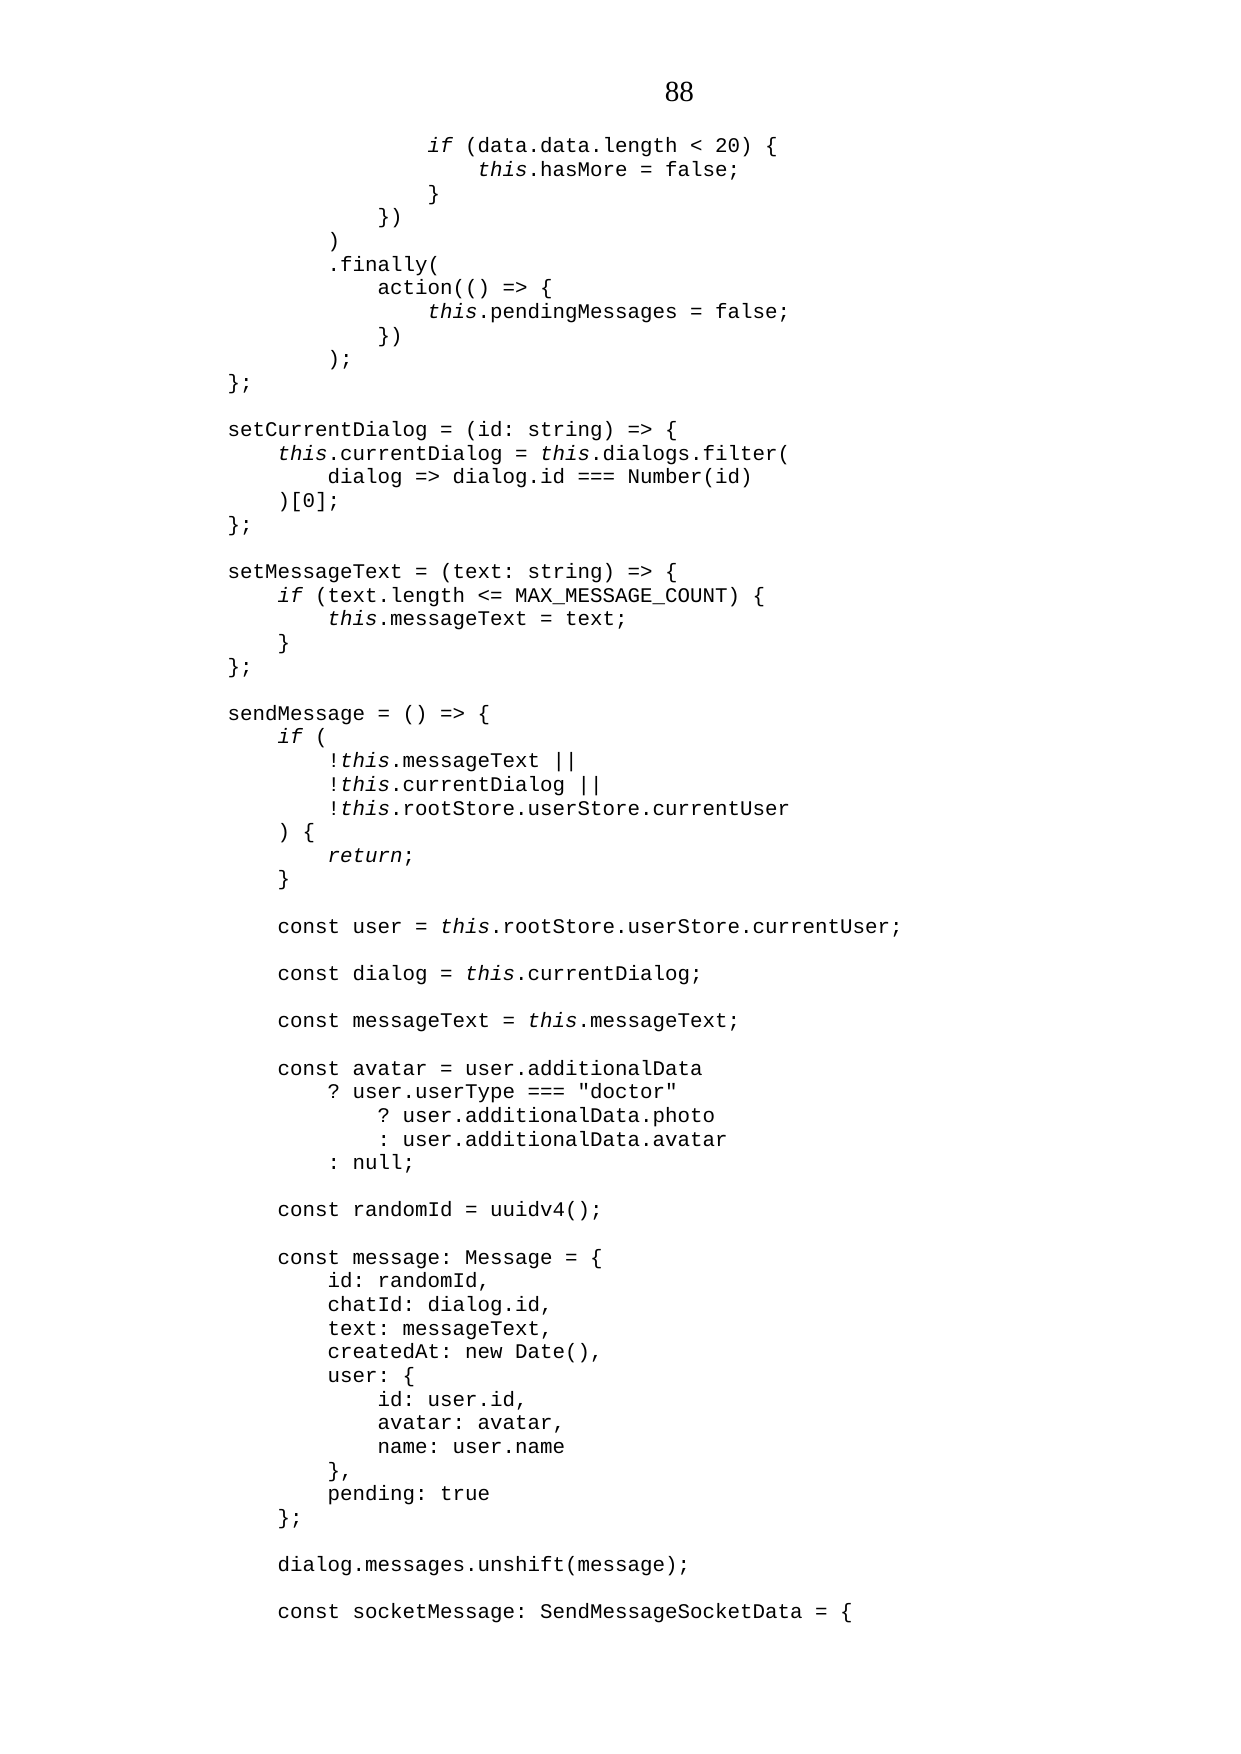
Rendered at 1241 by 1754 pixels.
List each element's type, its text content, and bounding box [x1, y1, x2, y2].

text setMessageText = (text: string) => { [177, 561, 1181, 585]
text dialog.messages.unshift(message); [177, 1554, 1181, 1578]
text chatId: dialog.id, [177, 1294, 1181, 1318]
text const user = this.rootStore.userStore.currentUser; [177, 916, 1181, 939]
text id: user.id, [177, 1389, 1181, 1412]
text avatar: avatar, [177, 1412, 1181, 1436]
text }; [177, 372, 1181, 396]
text this.currentDialog = this.dialogs.filter( [177, 443, 1181, 466]
text createdAt: new Date(), [177, 1341, 1181, 1365]
text ) { [177, 821, 1181, 845]
text }, [177, 1459, 1181, 1483]
text action(() => { [177, 277, 1181, 301]
text setCurrentDialog = (id: string) => { [177, 419, 1181, 443]
text !this.messageText || [177, 750, 1181, 774]
text ) [177, 230, 1181, 254]
text this.pendingMessages = false; [177, 301, 1181, 324]
text const socketMessage: SendMessageSocketData = { [177, 1601, 1181, 1625]
text sendMessage = () => { [177, 703, 1181, 727]
text text: messageText, [177, 1318, 1181, 1341]
text : user.additionalData.avatar [177, 1128, 1181, 1152]
text id: randomId, [177, 1270, 1181, 1294]
text const messageText = this.messageText; [177, 1010, 1181, 1034]
text if ( [177, 727, 1181, 750]
text return; [177, 845, 1181, 868]
text this.hasMore = false; [177, 159, 1181, 183]
text ? user.userType === "doctor" [177, 1081, 1181, 1105]
text const avatar = user.additionalData [177, 1058, 1181, 1081]
text pending: true [177, 1483, 1181, 1507]
text } [177, 868, 1181, 892]
text } [177, 632, 1181, 656]
text )[0]; [177, 490, 1181, 514]
text !this.rootStore.userStore.currentUser [177, 797, 1181, 821]
text } [177, 183, 1181, 206]
text : null; [177, 1152, 1181, 1176]
text }; [177, 514, 1181, 537]
text if (text.length <= MAX_MESSAGE_COUNT) { [177, 585, 1181, 608]
text const dialog = this.currentDialog; [177, 963, 1181, 987]
text if (data.data.length < 20) { [177, 135, 1181, 159]
text ); [177, 348, 1181, 372]
text .finally( [177, 254, 1181, 277]
text }) [177, 206, 1181, 230]
text name: user.name [177, 1436, 1181, 1459]
text !this.currentDialog || [177, 774, 1181, 797]
text }; [177, 656, 1181, 679]
text const message: Message = { [177, 1247, 1181, 1270]
text user: { [177, 1365, 1181, 1389]
text const randomId = uuidv4(); [177, 1199, 1181, 1223]
text ? user.additionalData.photo [177, 1105, 1181, 1128]
text this.messageText = text; [177, 608, 1181, 632]
text dialog => dialog.id === Number(id) [177, 466, 1181, 490]
text }; [177, 1507, 1181, 1531]
text }) [177, 324, 1181, 348]
